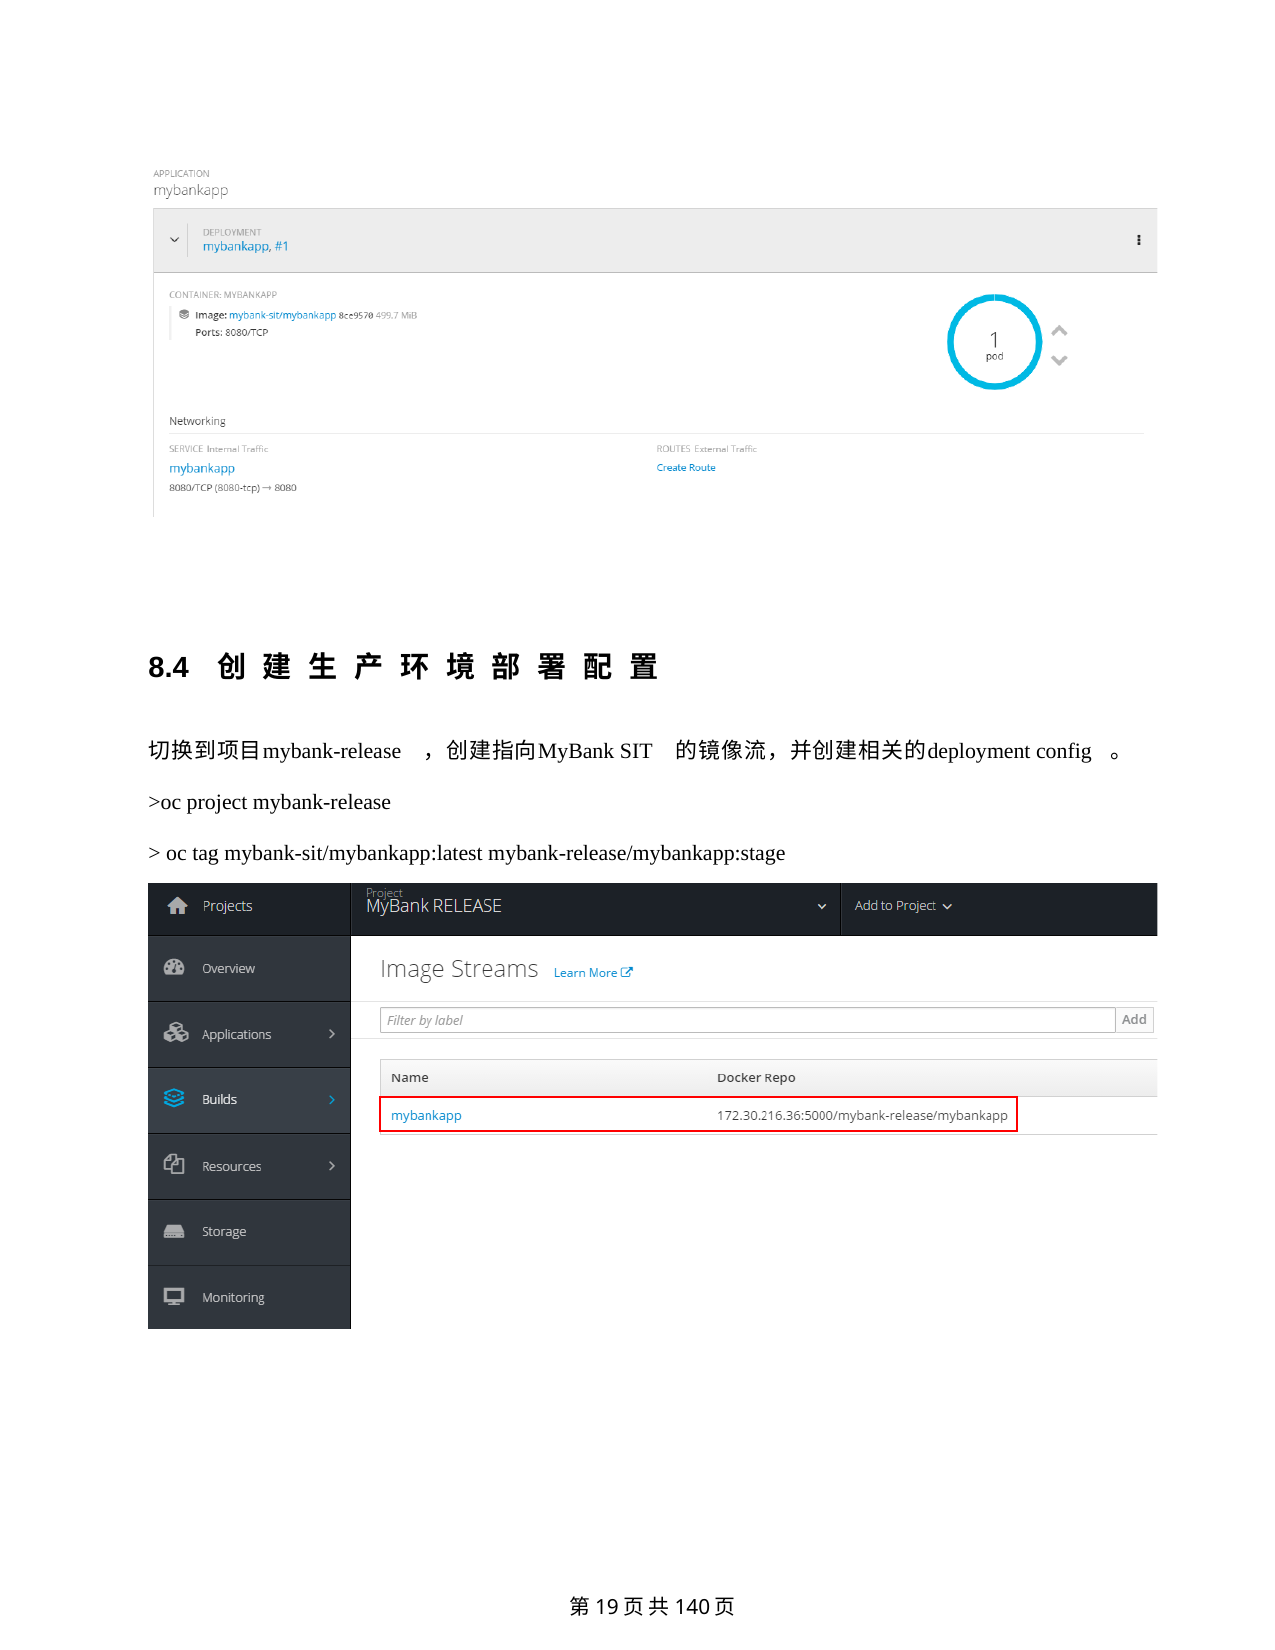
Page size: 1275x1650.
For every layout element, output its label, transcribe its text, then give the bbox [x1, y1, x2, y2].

picture [148, 883, 1158, 1329]
text >oc project mybank-release [148, 783, 1156, 821]
subtitle 创建生产环境部署配置 [148, 627, 1156, 702]
text 切换到项目mybank-release，创建指向MyBank SIT的镜像流，并创建相关的deployment config。 [148, 730, 1156, 767]
text > oc tag mybank-sit/mybankapp:latest mybank-release/mybankapp:stage [148, 833, 1156, 871]
picture [148, 164, 1158, 517]
